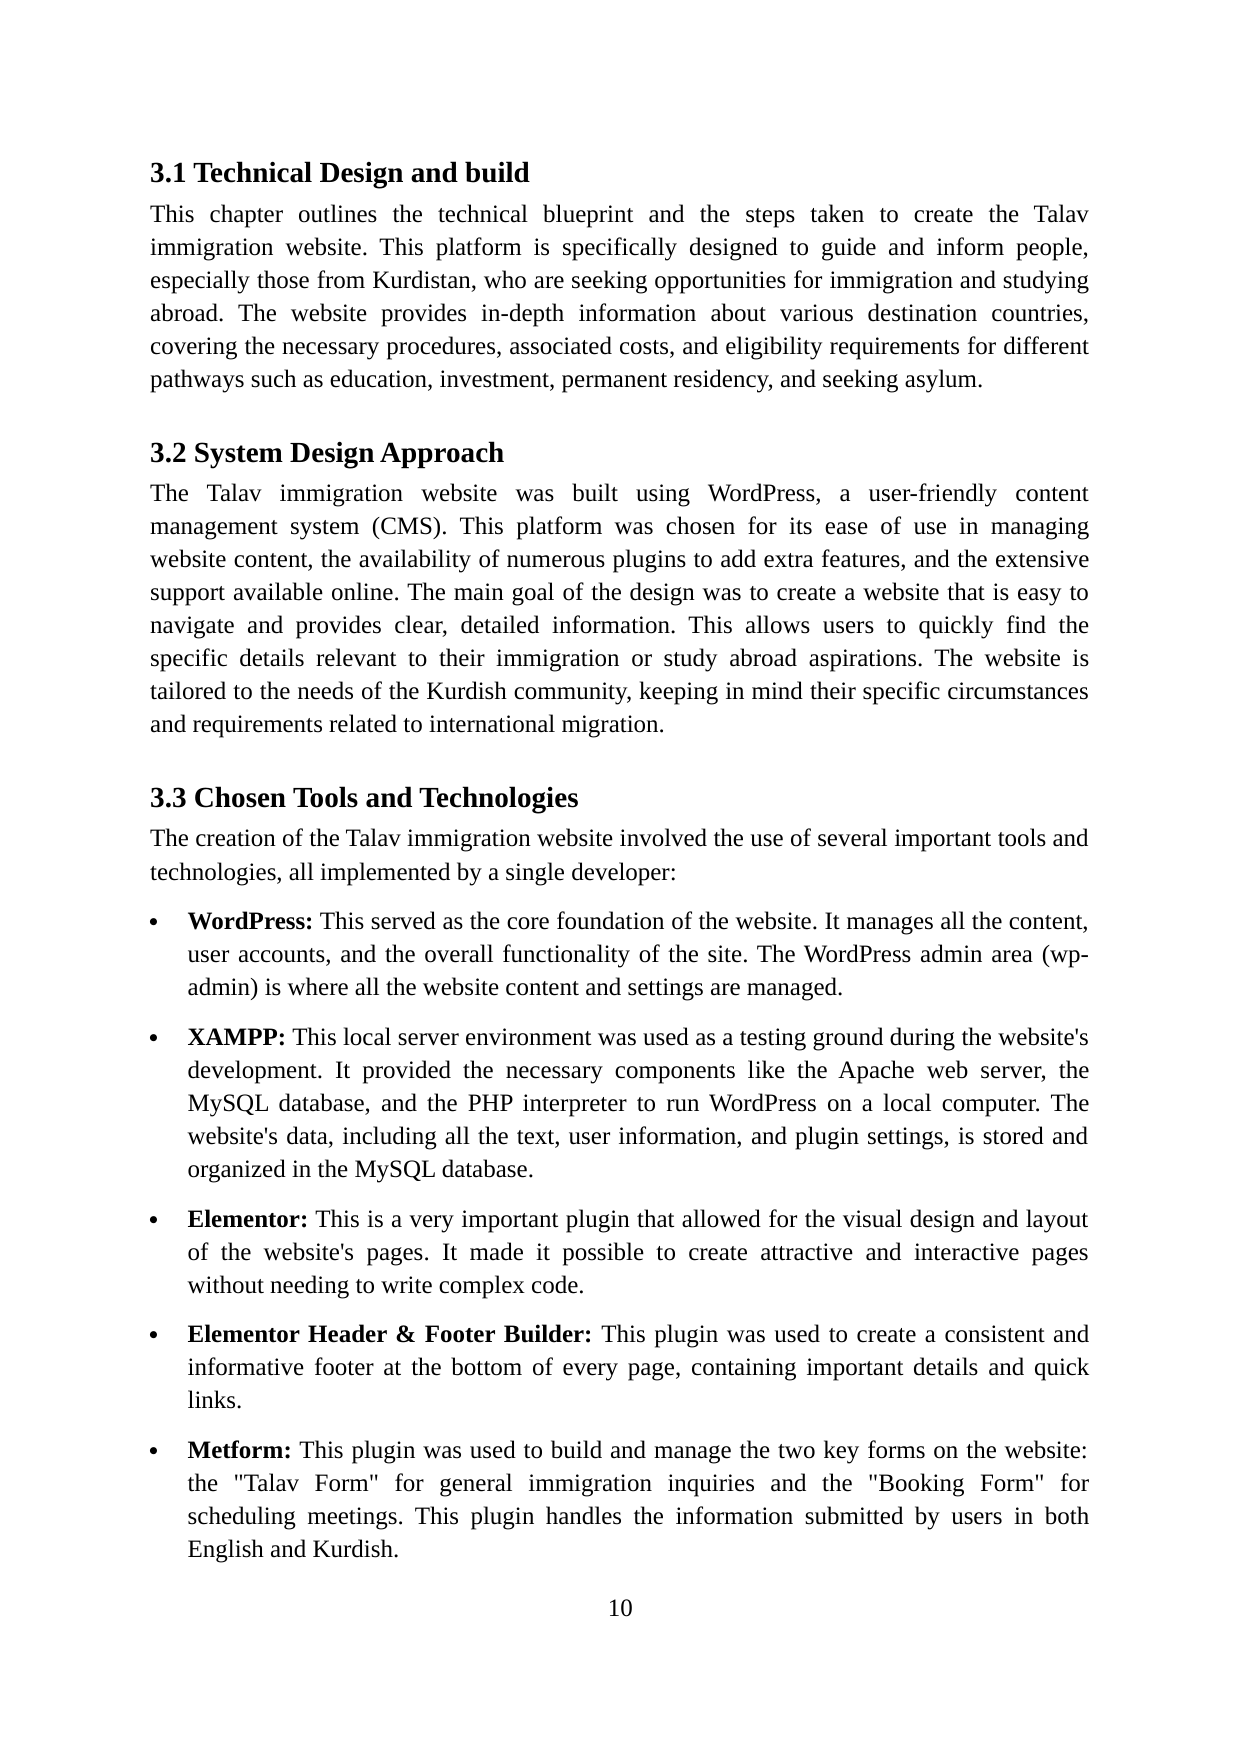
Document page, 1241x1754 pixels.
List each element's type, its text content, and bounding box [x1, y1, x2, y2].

subtitle 3.1 Technical Design and build [150, 156, 1090, 189]
text The Talav immigration website was built using WordPress, a user-friendly content management system (CMS). This platform was chosen for its ease of use in managing website content, the availability of numerous plugins to add extra features, and the extensive support available online. The main goal of the design was to create a website that is easy to navigate and provides clear, detailed information. This allows users to quickly find the specific details relevant to their immigration or study abroad aspirations. The website is tailored to the needs of the Kurdish community, keeping in mind their specific circumstances and requirements related to international migration. [150, 478, 1090, 738]
list XAMPP: This local server environment was used as a testing ground during the website's development. It provided the necessary components like the Apache web server, the MySQL database, and the PHP interpreter to run WordPress on a local computer. The website's data, including all the text, user information, and plugin settings, is stored and organized in the MySQL database. [150, 1022, 1090, 1183]
list Elementor Header & Footer Builder: This plugin was used to create a consistent and informative footer at the bottom of every page, containing important details and quick links. [150, 1319, 1090, 1414]
subtitle 3.3 Chosen Tools and Technologies [150, 780, 1090, 813]
text The creation of the Talav immigration website involved the use of several important tools and technologies, all implemented by a single developer: [150, 823, 1090, 885]
text This chapter outlines the technical blueprint and the steps taken to create the Talav immigration website. This platform is specifically designed to guide and inform people, especially those from Kurdistan, who are seeking opportunities for immigration and studying abroad. The website provides in-depth information about various destination countries, covering the necessary procedures, associated costs, and eligibility requirements for different pathways such as education, investment, permanent residency, and seeking asylum. [150, 199, 1090, 393]
list WordPress: This served as the core foundation of the website. It manages all the content, user accounts, and the overall functionality of the site. The WordPress admin area (wp-admin) is where all the website content and settings are managed. [150, 906, 1090, 1001]
subtitle 3.2 System Design Approach [150, 435, 1090, 468]
list Elementor: This is a very important plugin that allowed for the visual design and layout of the website's pages. It made it possible to create attractive and interactive pages without needing to write complex code. [150, 1204, 1090, 1298]
list Metform: This plugin was used to build and manage the two key forms on the website: the "Talav Form" for general immigration inquiries and the "Booking Form" for scheduling meetings. This plugin handles the information submitted by users in both English and Kurdish. [150, 1435, 1090, 1563]
